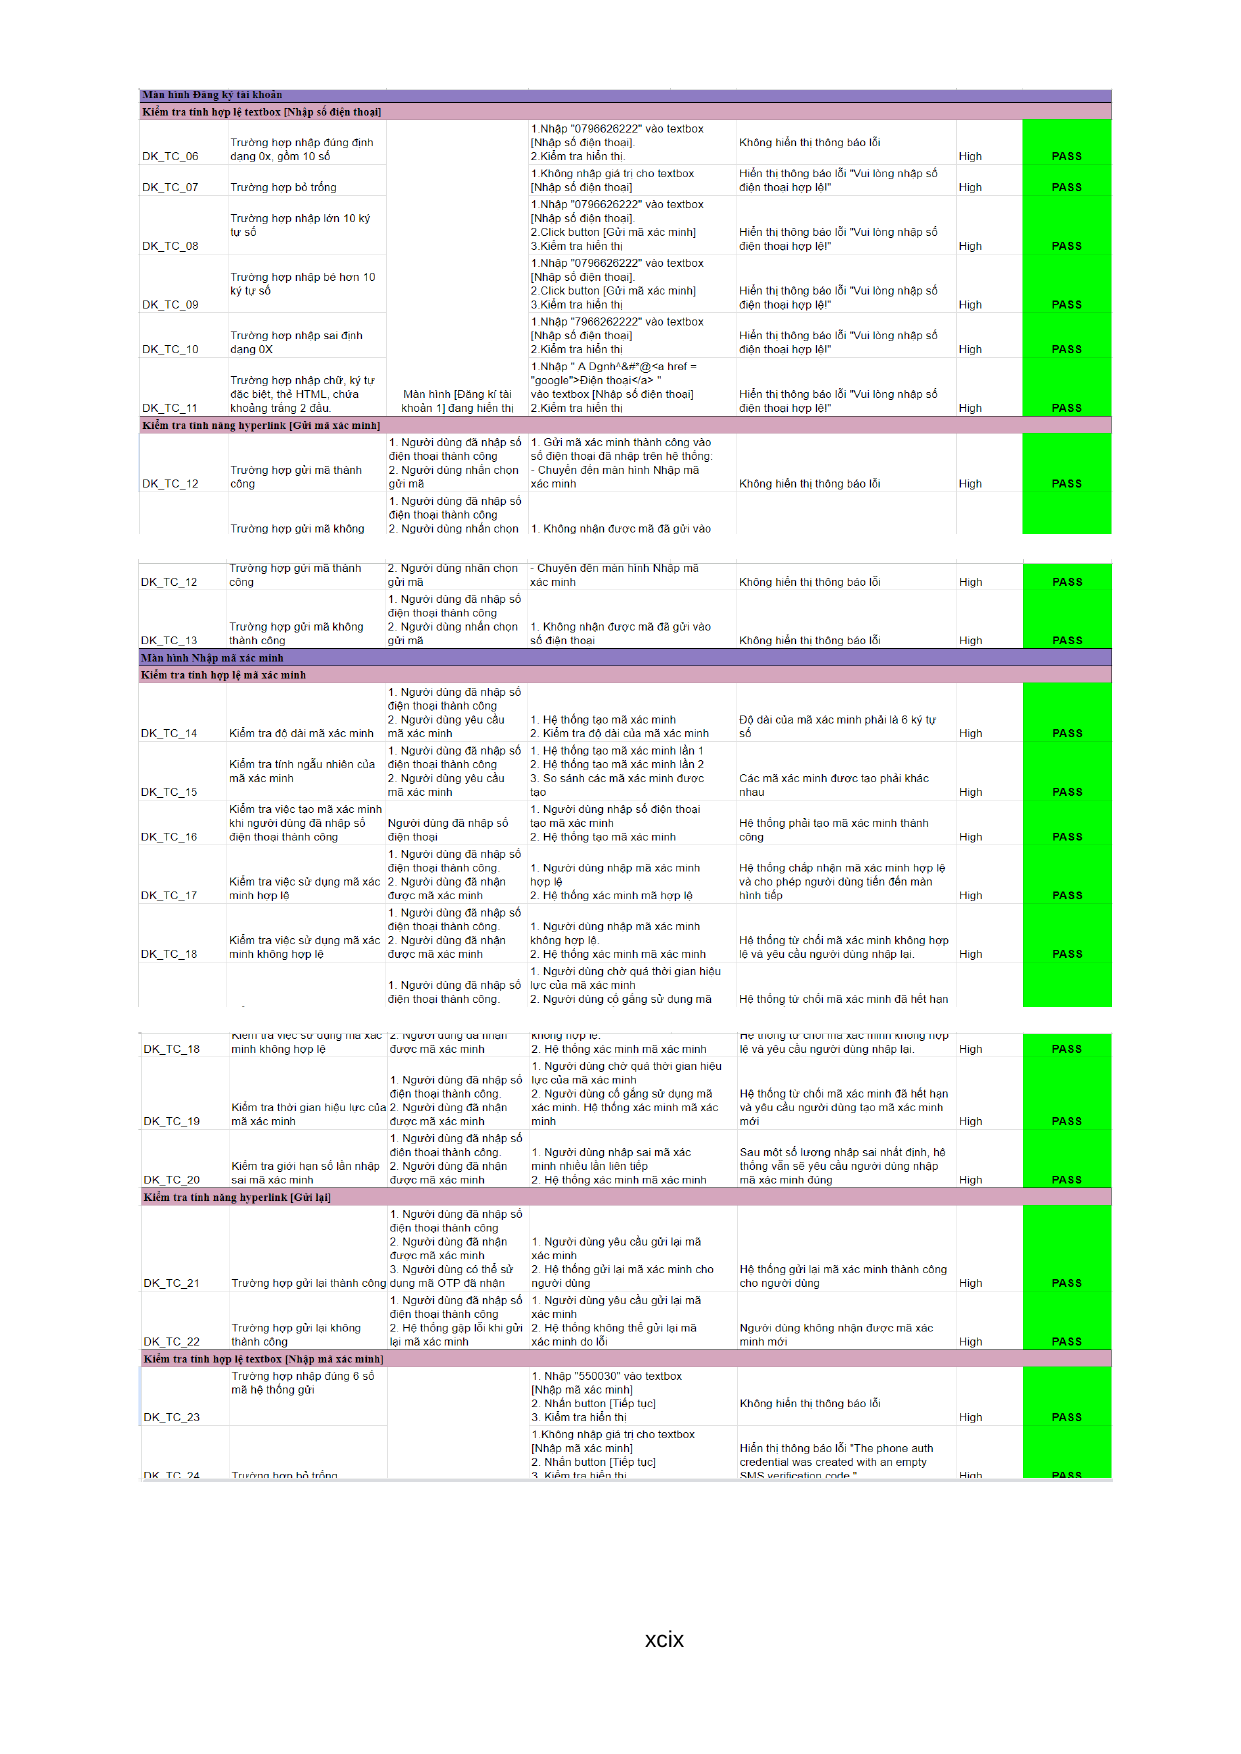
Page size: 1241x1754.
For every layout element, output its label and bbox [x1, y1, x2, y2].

picture [138, 88, 1113, 534]
picture [138, 559, 1113, 1007]
picture [138, 1032, 1113, 1482]
